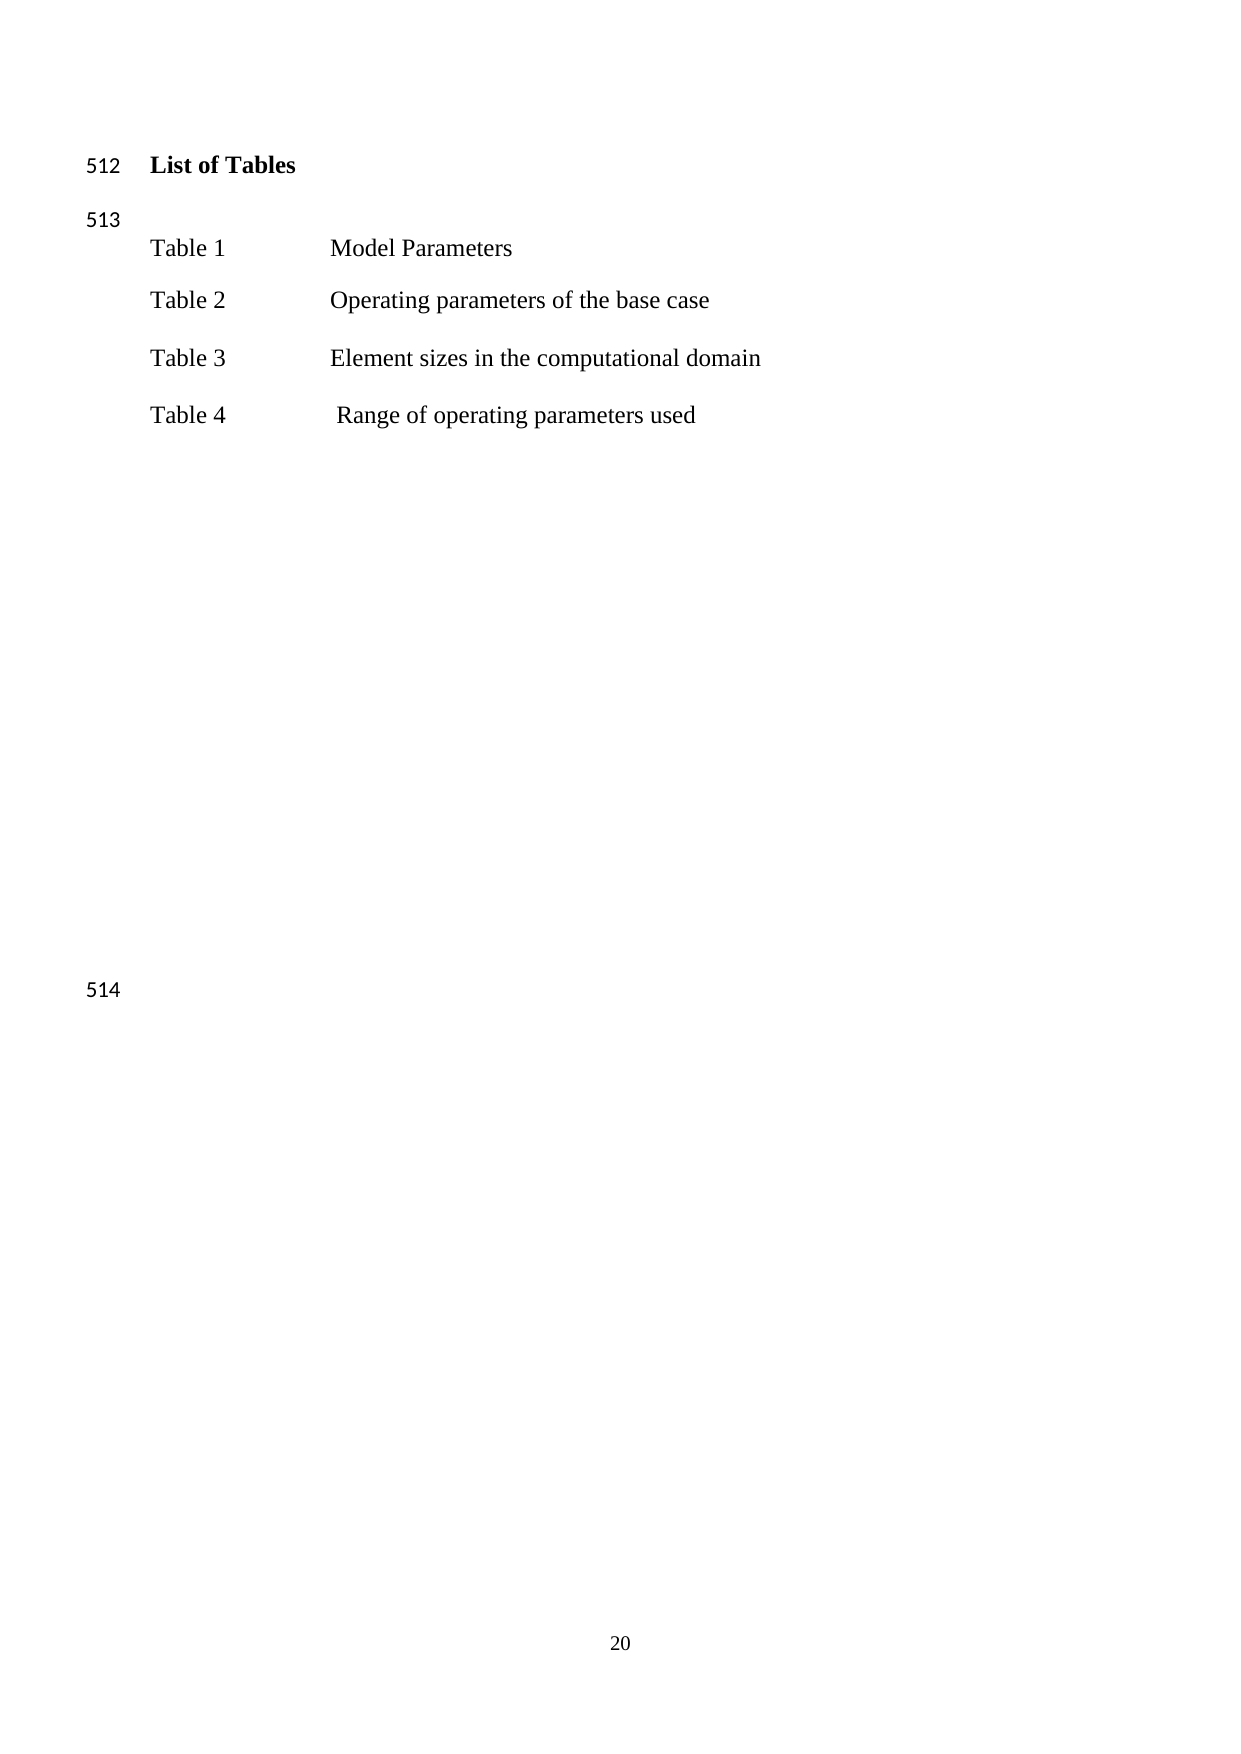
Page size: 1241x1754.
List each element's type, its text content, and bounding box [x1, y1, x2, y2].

table_header Model Parameters [319, 233, 1102, 285]
table_header Table 1 [139, 233, 319, 285]
text List of Tables [150, 150, 1090, 179]
table_cell Operating parameters of the base case Element sizes in the computational domain Range of operating parameters used [319, 285, 1102, 975]
table_cell Table 2 Table 3 Table 4 [139, 285, 319, 975]
